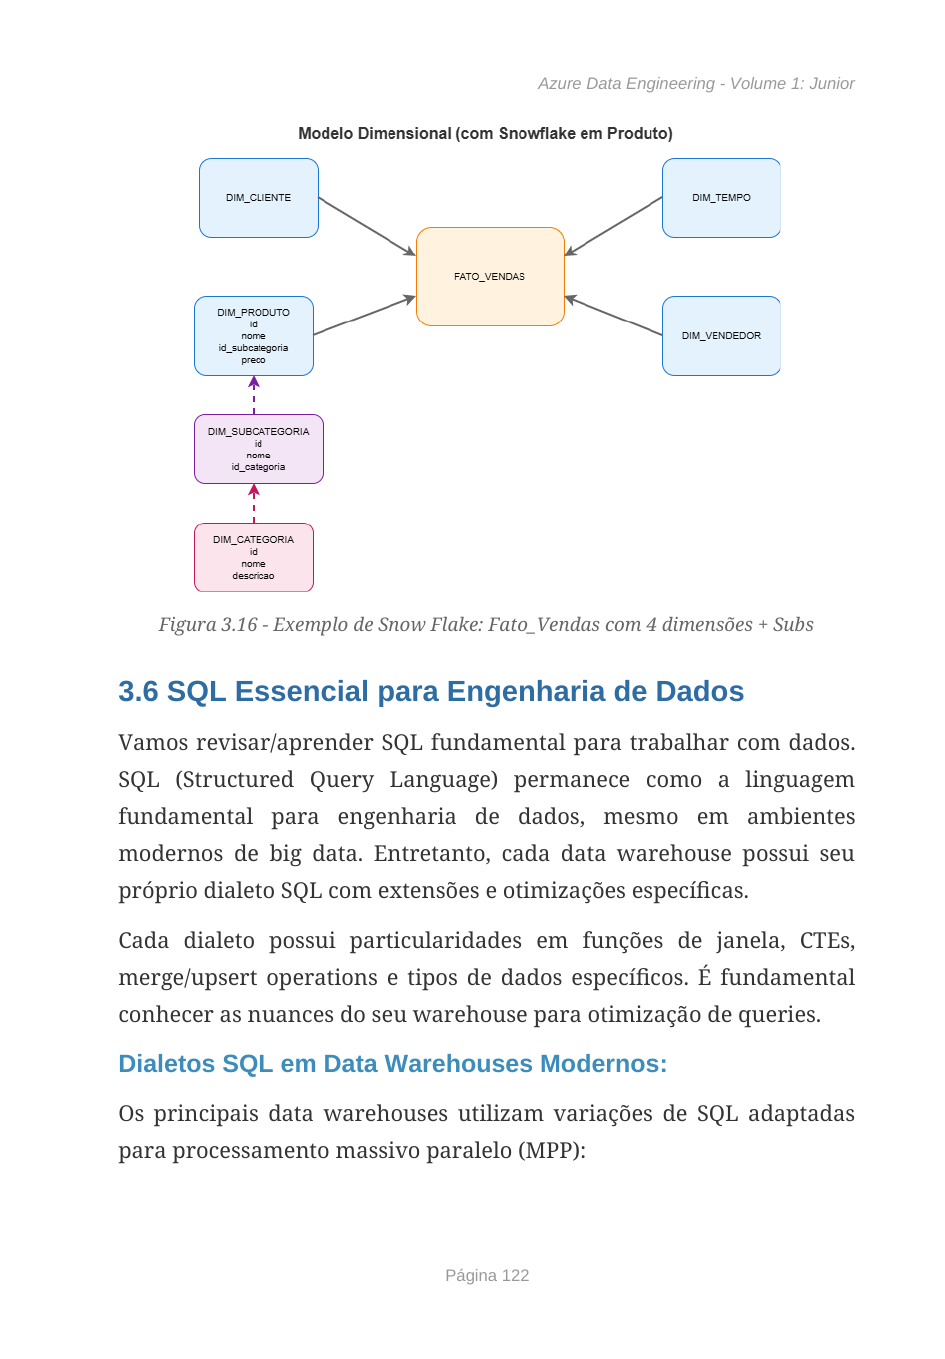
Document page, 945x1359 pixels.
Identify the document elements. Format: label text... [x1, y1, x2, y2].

text Os principais data warehouses utilizam variações de SQL adaptadas para processamento massivo paralelo (MPP): [118, 1097, 856, 1164]
text Dialetos SQL em Data Warehouses Modernos: [118, 1049, 856, 1078]
picture [194, 118, 781, 592]
text Cada dialeto possui particularidades em funções de janela, CTEs, merge/upsert operations e tipos de dados específicos. É fundamental conhecer as nuances do seu warehouse para otimização de queries. [118, 925, 856, 1029]
text Figura 3.16 - Exemplo de Snow Flake: Fato_Vendas com 4 dimensões + Subs [118, 611, 856, 637]
subtitle 3.6 SQL Essencial para Engenharia de Dados [118, 674, 856, 708]
text Vamos revisar/aprender SQL fundamental para trabalhar com dados. SQL (Structured Query Language) permanece como a linguagem fundamental para engenharia de dados, mesmo em ambientes modernos de big data. Entretanto, cada data warehouse possui seu próprio dialeto SQL com extensões e otimizações específicas. [118, 727, 856, 905]
